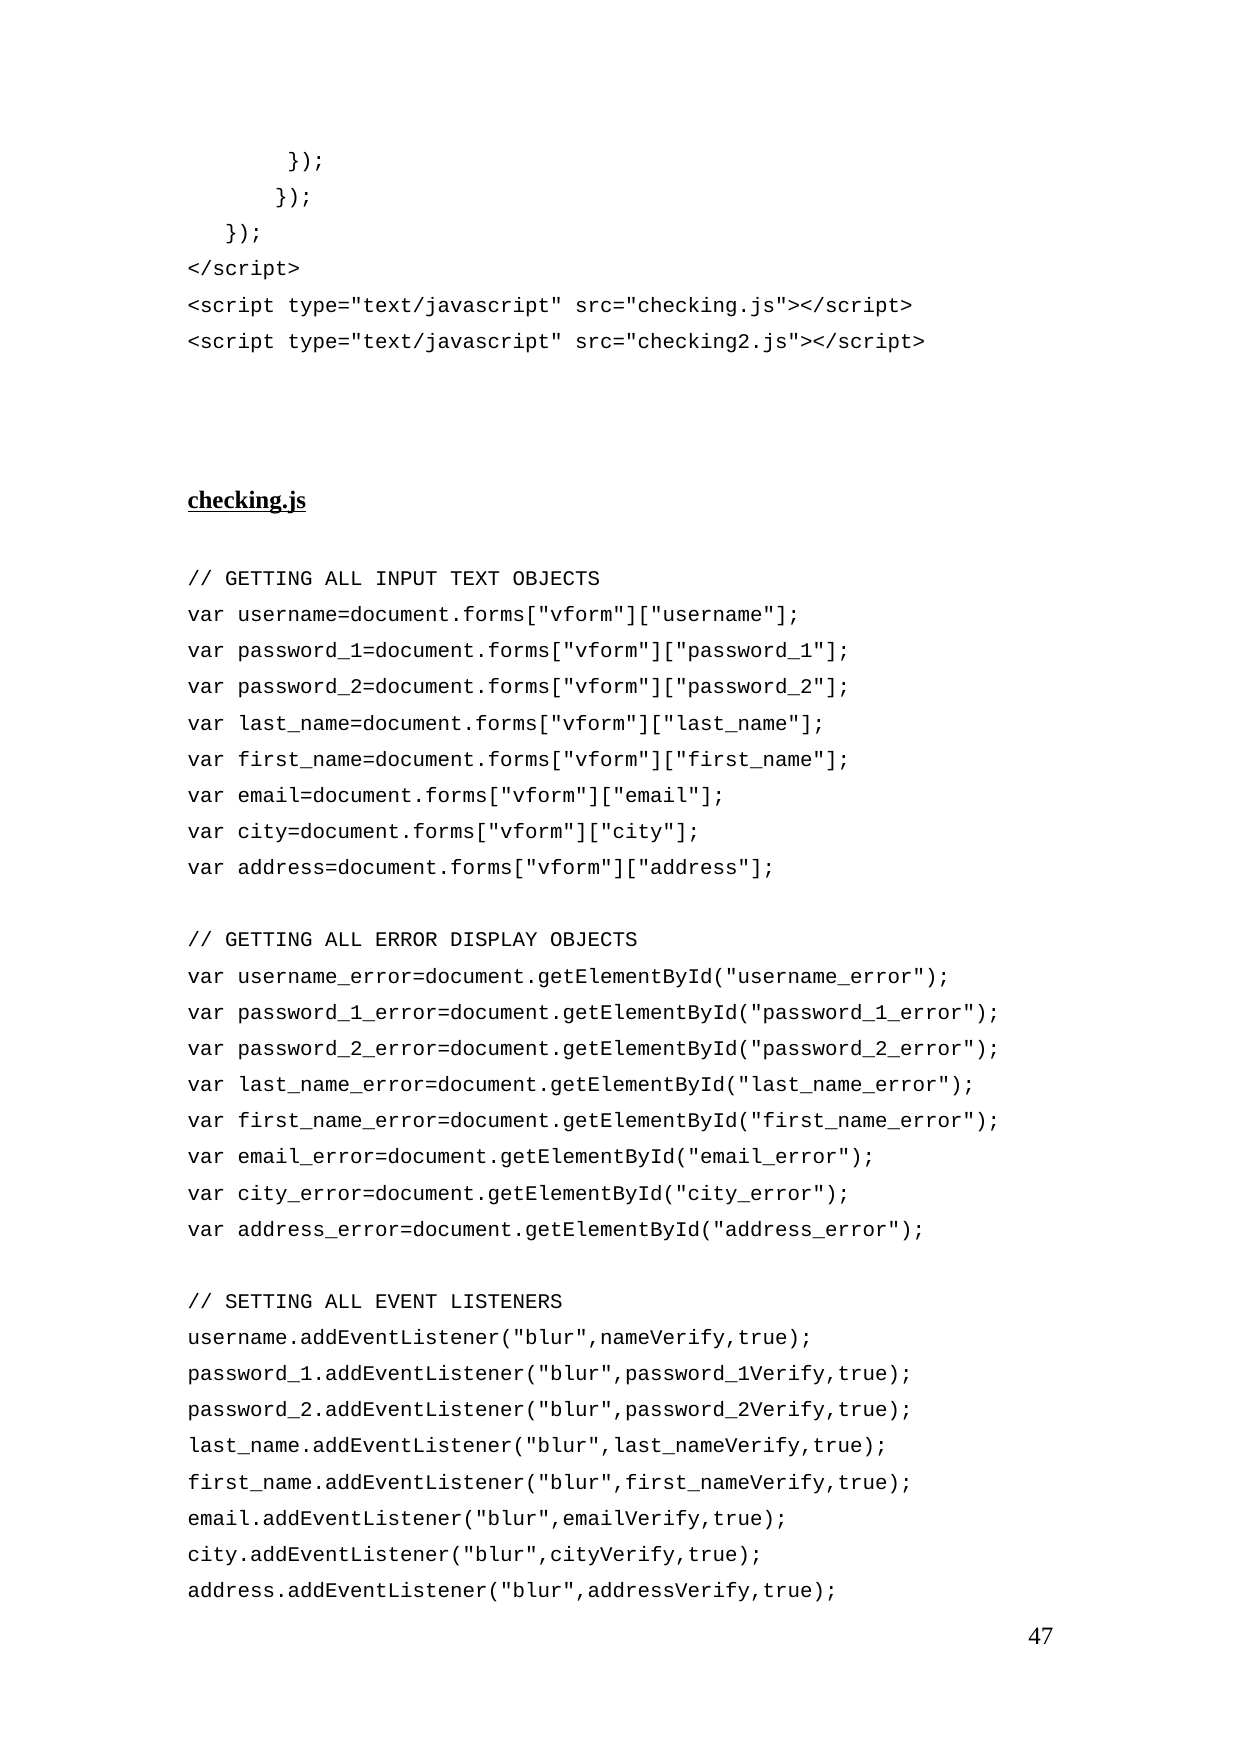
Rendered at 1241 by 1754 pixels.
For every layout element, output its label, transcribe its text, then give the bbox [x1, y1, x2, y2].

text var address=document.forms["vform"]["address"]; [187, 857, 1053, 881]
text <script type="text/javascript" src="checking2.js"></script> [187, 331, 1053, 354]
text }); [187, 186, 1053, 210]
text var password_2=document.forms["vform"]["password_2"]; [187, 676, 1053, 700]
text var password_1=document.forms["vform"]["password_1"]; [187, 640, 1053, 664]
text // GETTING ALL INPUT TEXT OBJECTS [187, 568, 1053, 592]
text var password_1_error=document.getElementById("password_1_error"); [187, 1002, 1053, 1025]
text city.addEventListener("blur",cityVerify,true); [187, 1544, 1053, 1568]
text }); [187, 222, 1053, 246]
text username.addEventListener("blur",nameVerify,true); [187, 1327, 1053, 1351]
text var address_error=document.getElementById("address_error"); [187, 1219, 1053, 1242]
text <script type="text/javascript" src="checking.js"></script> [187, 294, 1053, 318]
text var last_name_error=document.getElementById("last_name_error"); [187, 1074, 1053, 1098]
text </script> [187, 258, 1053, 282]
text var city=document.forms["vform"]["city"]; [187, 821, 1053, 845]
text var password_2_error=document.getElementById("password_2_error"); [187, 1038, 1053, 1062]
text first_name.addEventListener("blur",first_nameVerify,true); [187, 1472, 1053, 1495]
text var username=document.forms["vform"]["username"]; [187, 604, 1053, 628]
text var last_name=document.forms["vform"]["last_name"]; [187, 713, 1053, 736]
text last_name.addEventListener("blur",last_nameVerify,true); [187, 1436, 1053, 1459]
text }); [187, 150, 1053, 174]
text // SETTING ALL EVENT LISTENERS [187, 1291, 1053, 1314]
text password_1.addEventListener("blur",password_1Verify,true); [187, 1363, 1053, 1387]
text email.addEventListener("blur",emailVerify,true); [187, 1508, 1053, 1531]
text var first_name_error=document.getElementById("first_name_error"); [187, 1110, 1053, 1134]
text var email_error=document.getElementById("email_error"); [187, 1146, 1053, 1170]
text checking.js [187, 486, 1053, 514]
text var first_name=document.forms["vform"]["first_name"]; [187, 749, 1053, 772]
text // GETTING ALL ERROR DISPLAY OBJECTS [187, 929, 1053, 953]
text var email=document.forms["vform"]["email"]; [187, 785, 1053, 808]
text var city_error=document.getElementById("city_error"); [187, 1182, 1053, 1206]
text address.addEventListener("blur",addressVerify,true); [187, 1580, 1053, 1604]
text password_2.addEventListener("blur",password_2Verify,true); [187, 1399, 1053, 1423]
text var username_error=document.getElementById("username_error"); [187, 966, 1053, 989]
